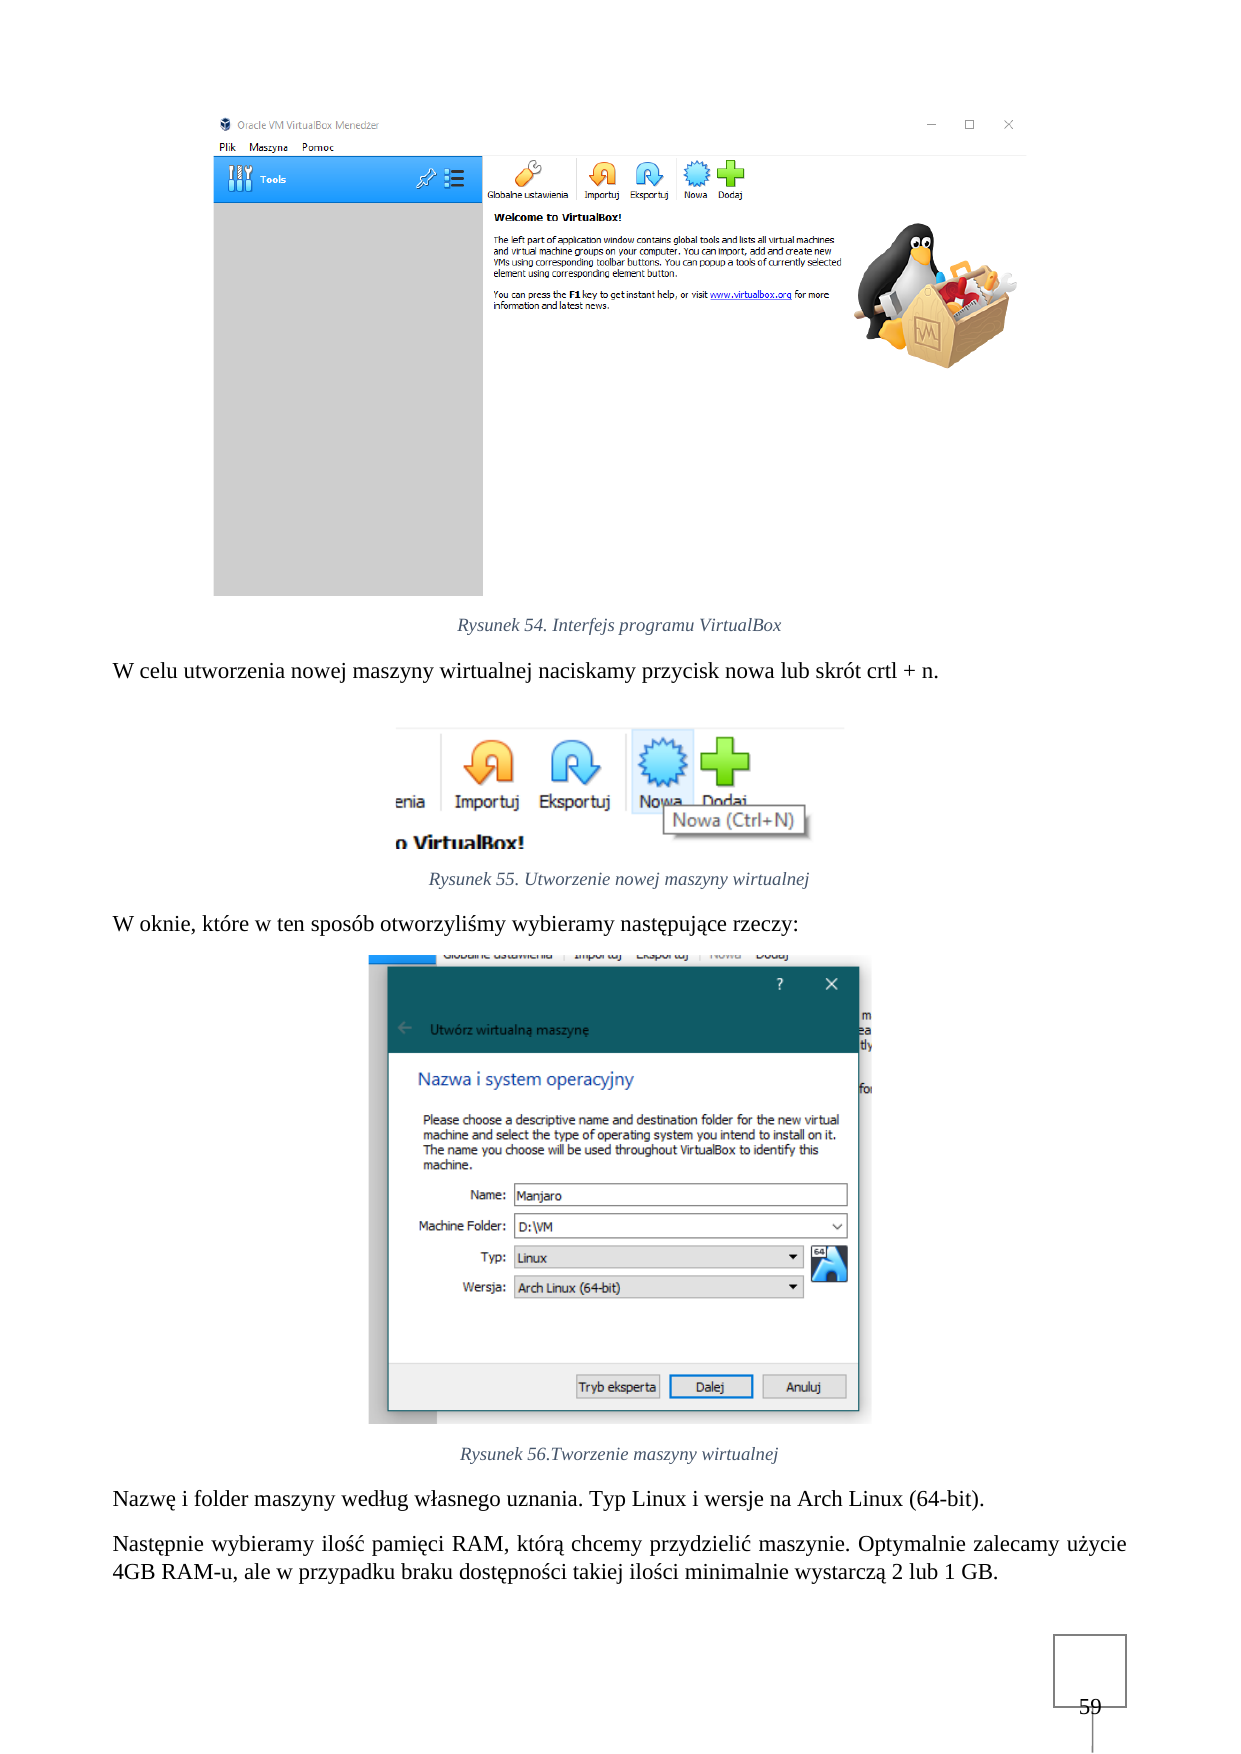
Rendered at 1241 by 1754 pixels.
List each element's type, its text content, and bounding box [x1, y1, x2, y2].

picture [368, 955, 872, 1424]
text Rysunek 56.Tworzenie maszyny wirtualnej [112, 1442, 1128, 1464]
text Nazwę i folder maszyny według własnego uznania. Typ Linux i wersje na Arch Linux (64-bit). [112, 1485, 1128, 1511]
picture [395, 701, 845, 849]
picture [213, 112, 1027, 596]
text Rysunek 54. Interfejs programu VirtualBox [112, 614, 1128, 636]
text Rysunek 55. Utworzenie nowej maszyny wirtualnej [112, 867, 1128, 889]
text Następnie wybieramy ilość pamięci RAM, którą chcemy przydzielić maszynie. Optymalnie zalecamy użycie 4GB RAM-u, ale w przypadku braku dostępności takiej ilości minimalnie wystarczą 2 lub 1 GB. [112, 1530, 1128, 1585]
text W celu utworzenia nowej maszyny wirtualnej naciskamy przycisk nowa lub skrót crtl + n. [112, 657, 1128, 683]
text W oknie, które w ten sposób otworzyliśmy wybieramy następujące rzeczy: [112, 910, 1128, 936]
